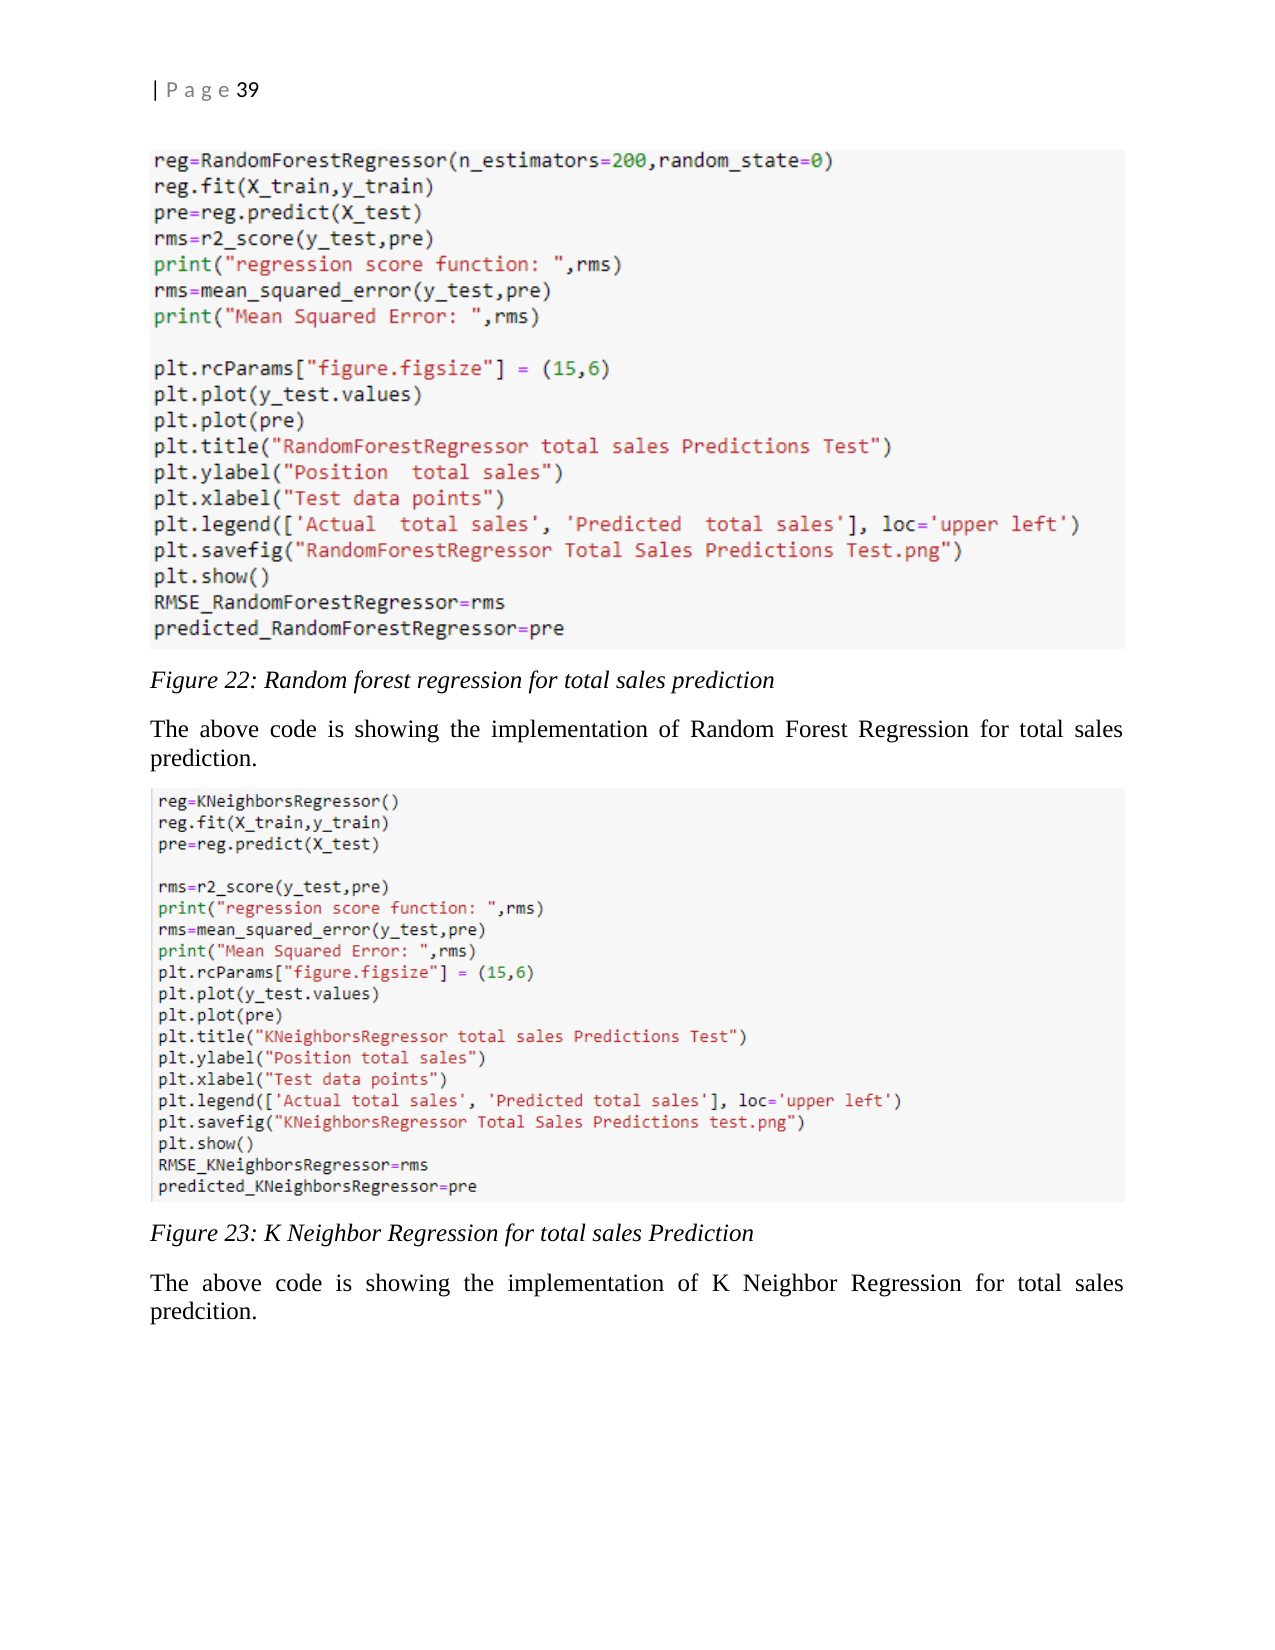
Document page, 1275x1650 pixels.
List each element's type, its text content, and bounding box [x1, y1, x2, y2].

text Figure 22: Random forest regression for total sales prediction [150, 665, 1125, 693]
picture [150, 150, 1125, 649]
picture [150, 788, 1125, 1202]
text Figure 23: K Neighbor Regression for total sales Prediction [150, 1218, 1125, 1247]
text The above code is showing the implementation of Random Forest Regression for total sales prediction. [150, 714, 1125, 772]
text The above code is showing the implementation of K Neighbor Regression for total sales predcition. [150, 1268, 1125, 1325]
